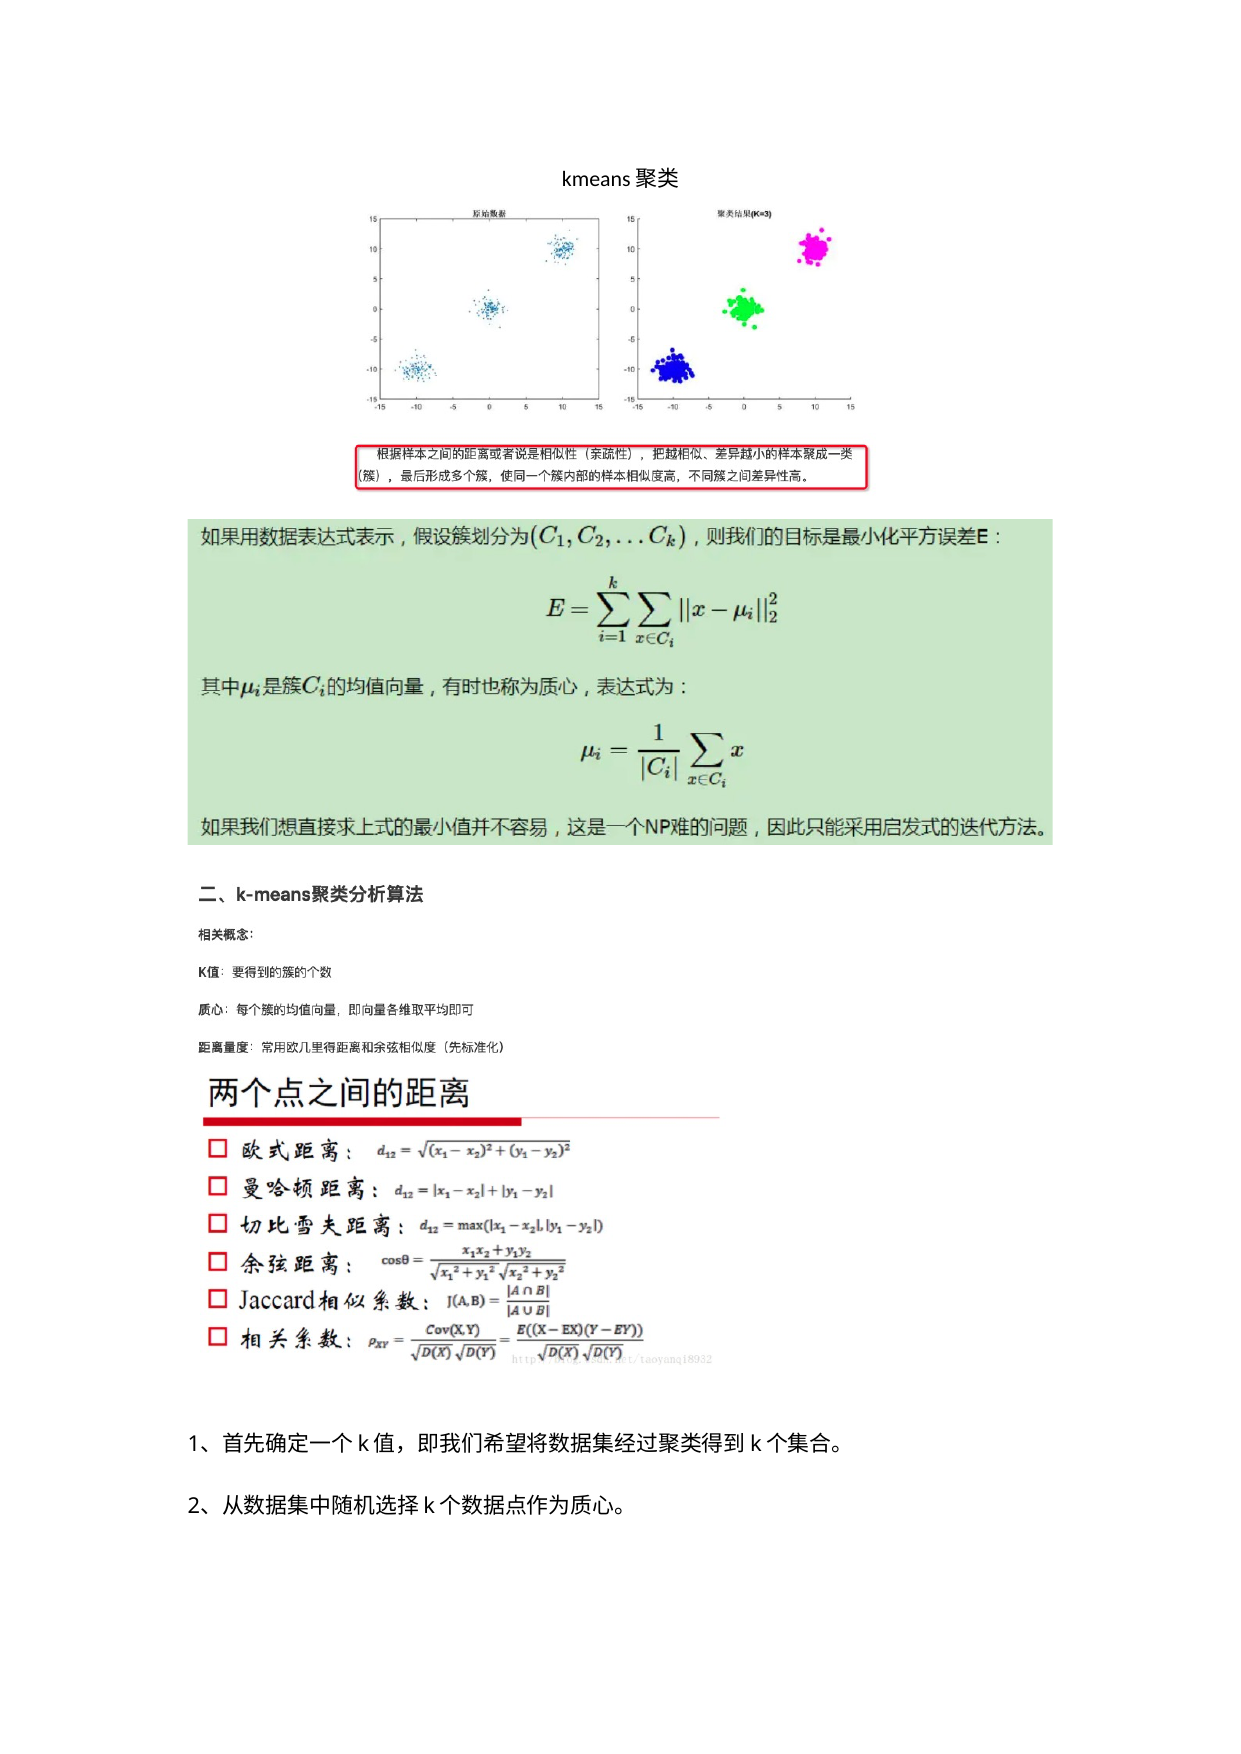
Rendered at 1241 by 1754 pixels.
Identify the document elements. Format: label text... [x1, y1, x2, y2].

list 2、从数据集中随机选择k个数据点作为质心。 [187, 1488, 1053, 1520]
picture [187, 877, 730, 1378]
picture [349, 194, 891, 506]
picture [187, 519, 1053, 845]
list 首先确定一个k值，即我们希望将数据集经过聚类得到k个集合。 [187, 1426, 1053, 1459]
text kmeans聚类 [187, 162, 1053, 194]
